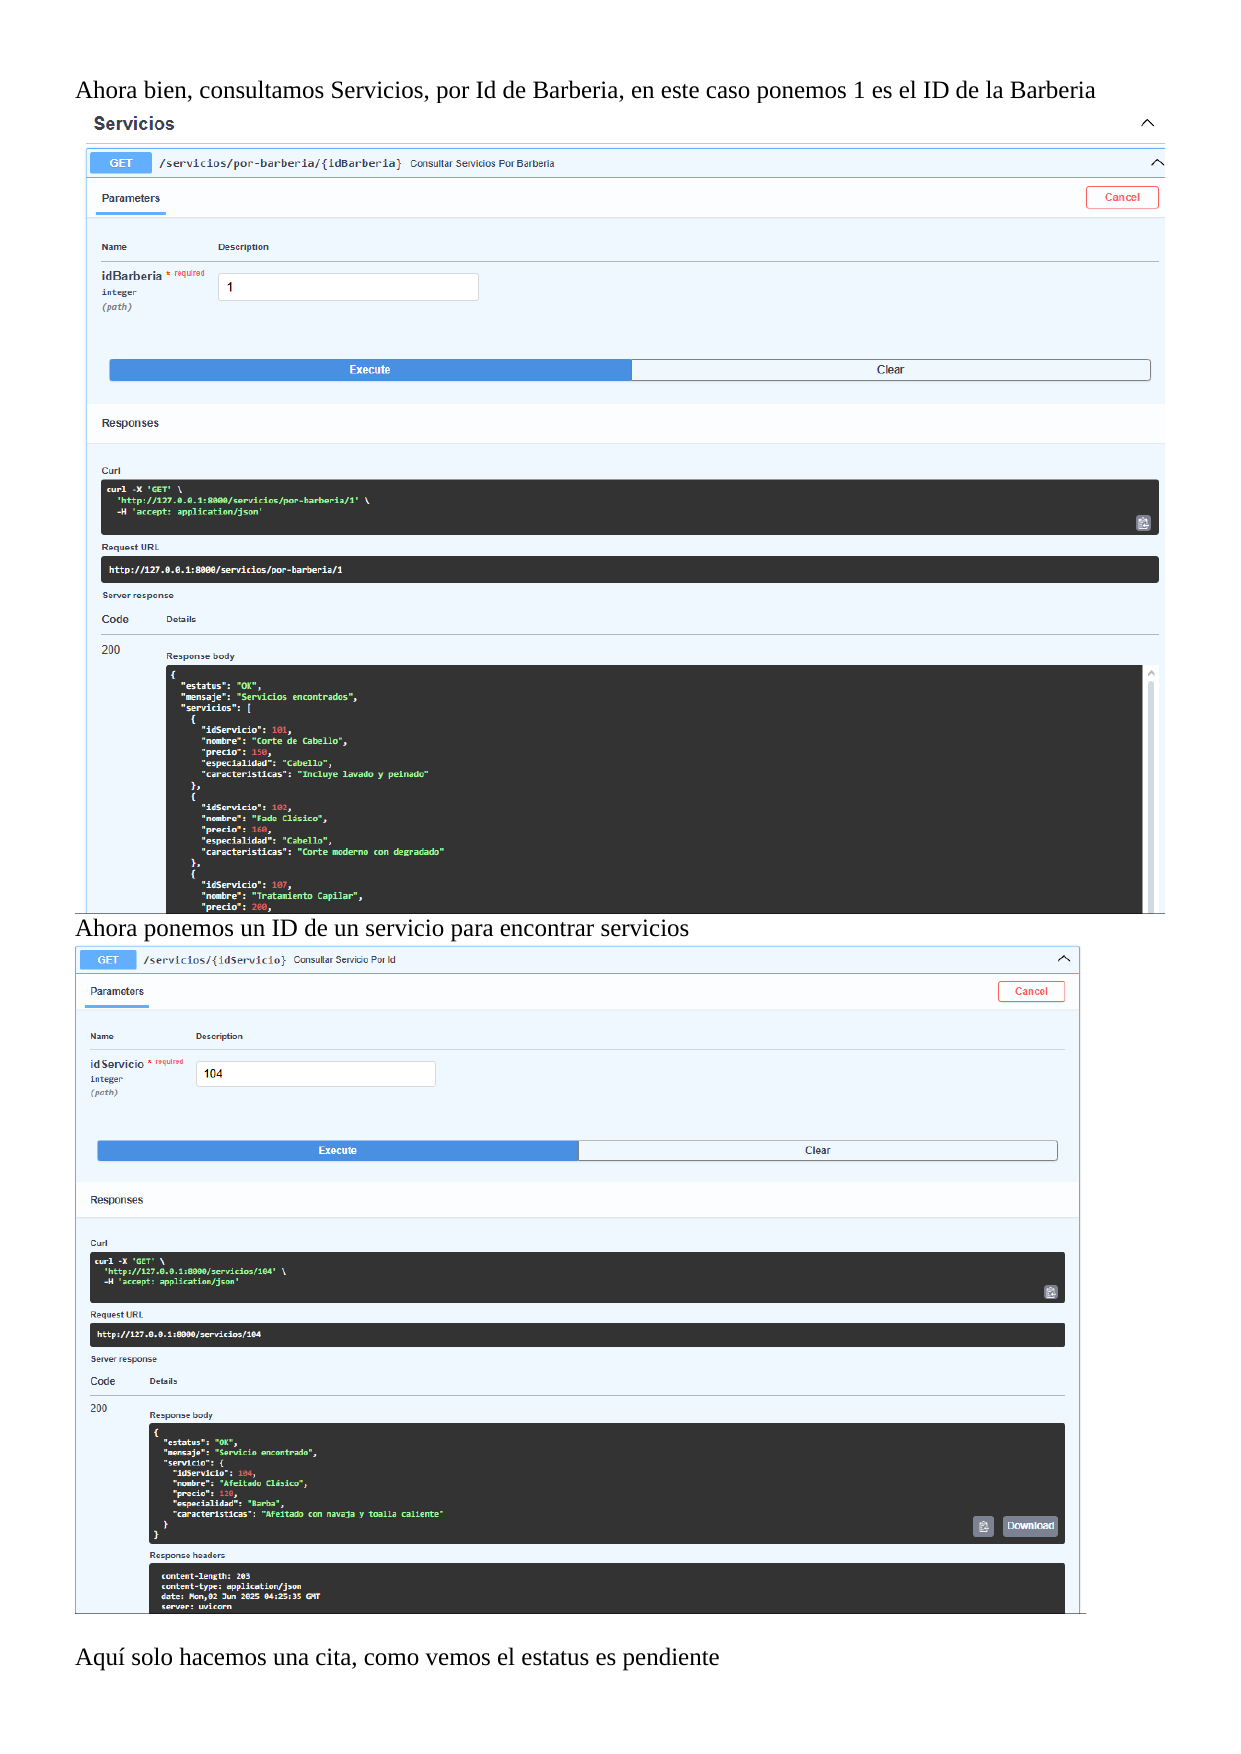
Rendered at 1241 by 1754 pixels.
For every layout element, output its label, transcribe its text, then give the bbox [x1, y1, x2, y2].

picture [75, 942, 1087, 1614]
picture [75, 103, 1166, 914]
text Ahora bien, consultamos Servicios, por Id de Barberia, en este caso ponemos 1 es el ID de la Barberia [75, 75, 1165, 103]
text Aquí solo hacemos una cita, como vemos el estatus es pendiente [75, 1642, 1165, 1671]
text Ahora ponemos un ID de un servicio para encontrar servicios [75, 914, 1165, 942]
